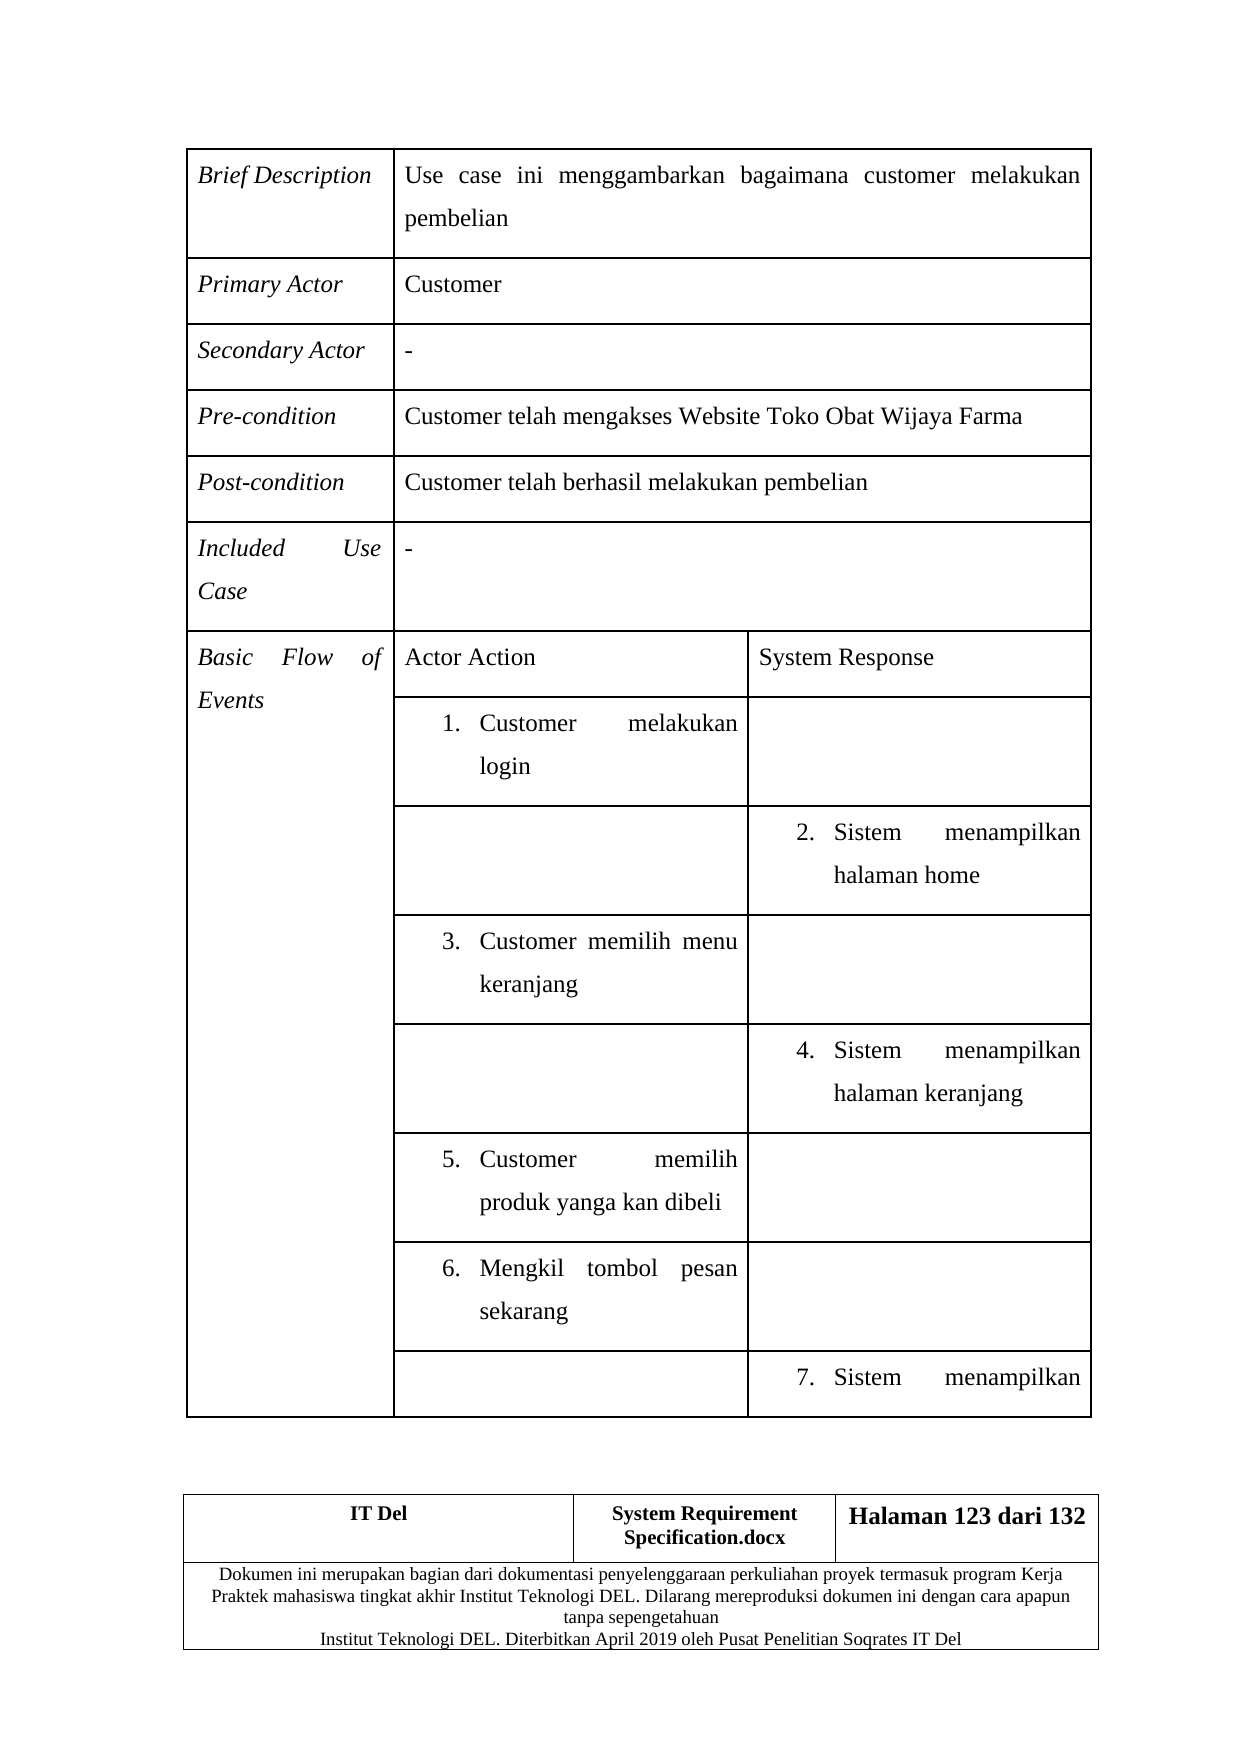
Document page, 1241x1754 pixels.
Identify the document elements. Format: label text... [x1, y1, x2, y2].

table_cell Secondary Actor [188, 325, 393, 389]
table_cell [395, 807, 747, 914]
table_cell [395, 1025, 747, 1132]
table_cell Sistem menampilkan halaman keranjang [749, 1025, 1090, 1132]
table_cell [749, 1134, 1090, 1241]
table_cell Customer telah mengakses Website Toko Obat Wijaya Farma [395, 391, 1090, 454]
table_cell - [395, 325, 1090, 389]
table_cell [395, 1352, 747, 1416]
table_cell Post-condition [188, 457, 393, 521]
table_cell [749, 1352, 1090, 1416]
table_cell Use case ini menggambarkan bagaimana customer melakukan pembelian [395, 150, 1090, 257]
table_cell Sistem menampilkan halaman home [749, 807, 1090, 914]
table_cell System Response [749, 632, 1090, 696]
table_cell Included Use Case [188, 523, 393, 629]
table_cell Customer melakukan login [395, 698, 747, 804]
table_cell [749, 1243, 1090, 1350]
table_cell Mengkil tombol pesan sekarang [395, 1243, 747, 1350]
table_cell Customer memilih produk yanga kan dibeli [395, 1134, 747, 1241]
table_cell [749, 698, 1090, 804]
table_cell - [395, 523, 1090, 629]
table_cell Primary Actor [188, 259, 393, 323]
table_cell Basic Flow of Events [188, 632, 393, 1416]
table_cell Actor Action [395, 632, 747, 696]
table_cell Brief Description [188, 150, 393, 257]
table_cell Customer telah berhasil melakukan pembelian [395, 457, 1090, 521]
table_cell Pre-condition [188, 391, 393, 454]
table_cell Customer memilih menu keranjang [395, 916, 747, 1023]
table_cell [749, 916, 1090, 1023]
table_cell Customer [395, 259, 1090, 323]
